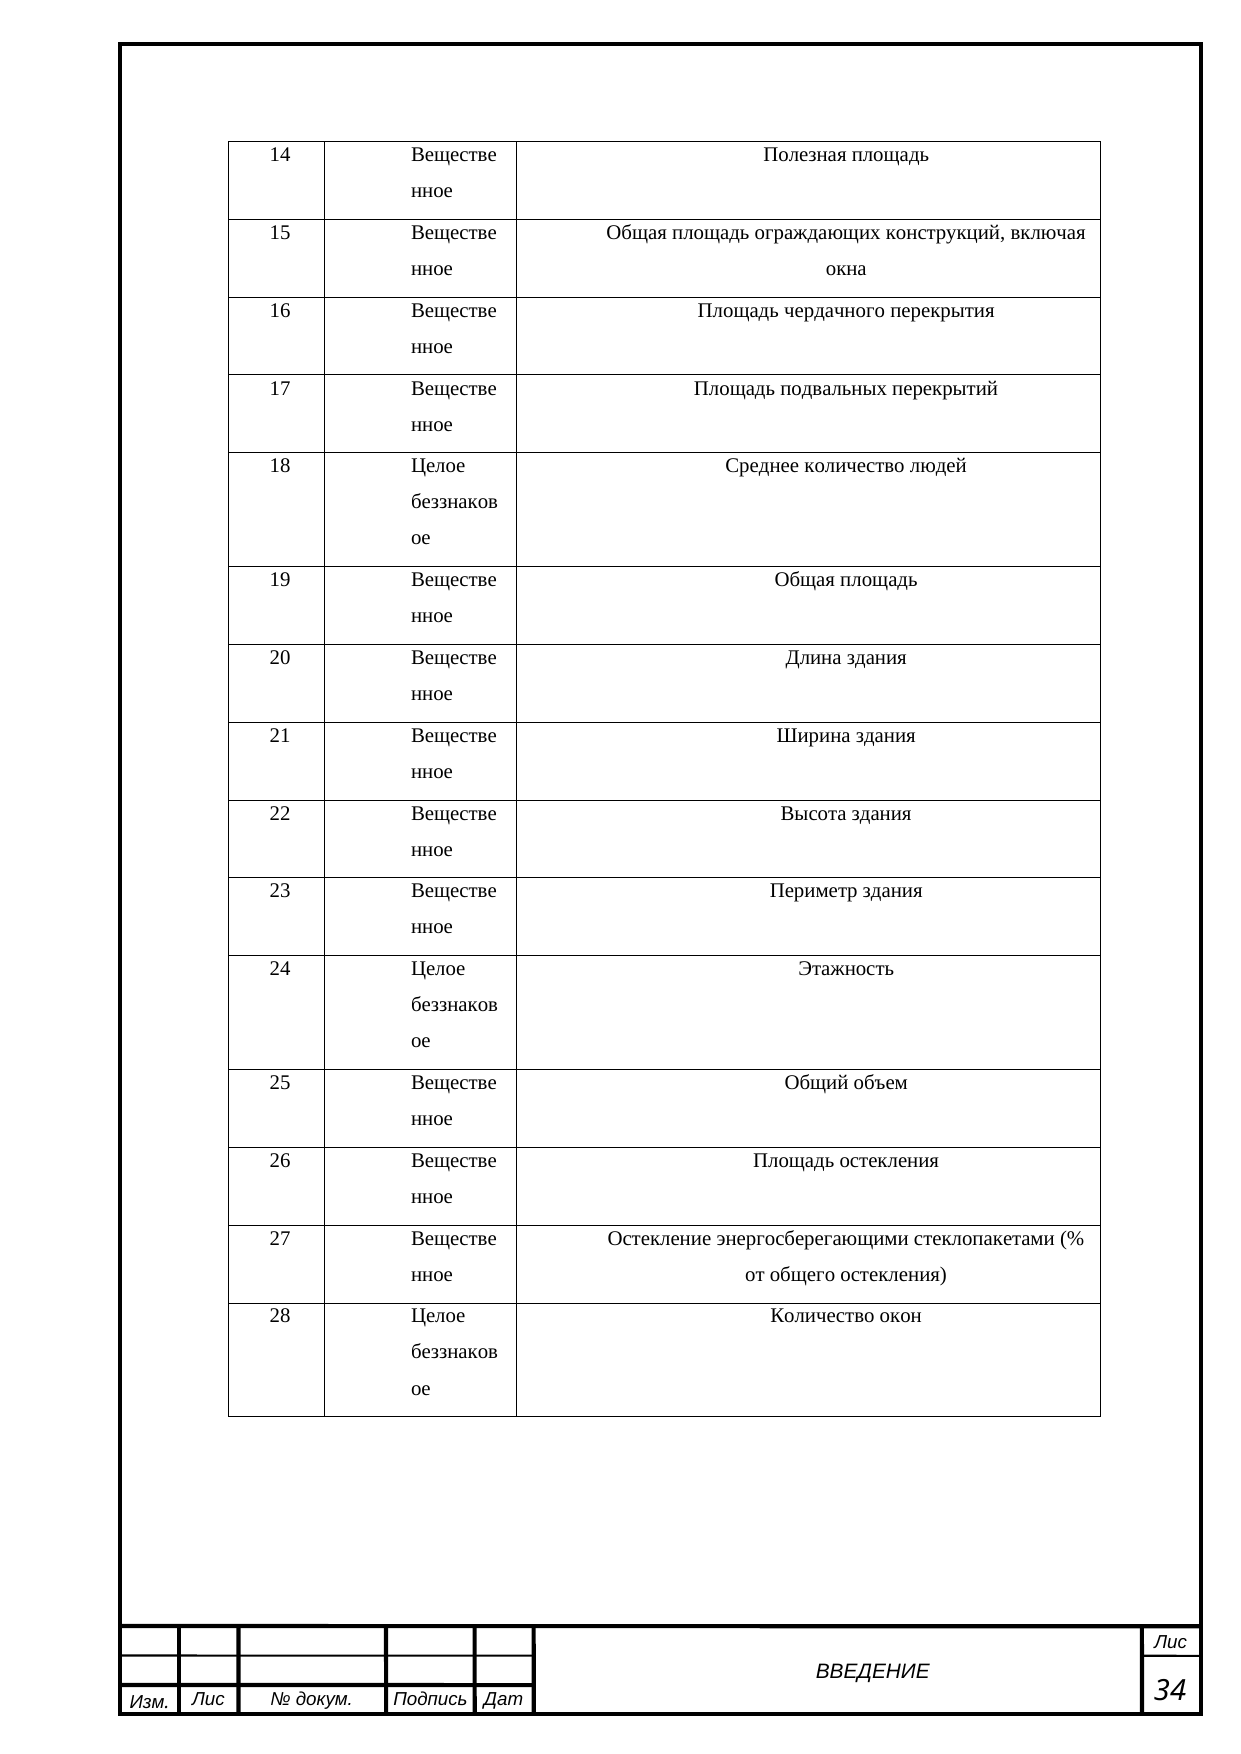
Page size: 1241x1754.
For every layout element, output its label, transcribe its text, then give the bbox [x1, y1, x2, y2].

table_cell Высота здания [517, 801, 1100, 877]
table_cell 20 [229, 645, 324, 722]
table_cell 25 [229, 1070, 324, 1147]
table_cell 18 [229, 453, 324, 566]
table_cell 28 [229, 1304, 324, 1416]
table_cell Площадь подвальных перекрытий [517, 375, 1100, 452]
table_cell Целое беззнаковое [325, 956, 516, 1069]
table_cell Вещественное [325, 1226, 516, 1302]
table_cell Остекление энергосберегающими стеклопакетами (% от общего остекления) [517, 1226, 1100, 1302]
table_cell Общая площадь ограждающих конструкций, включая окна [517, 220, 1100, 297]
table_cell 19 [229, 567, 324, 644]
table_cell Вещественное [325, 801, 516, 877]
table_cell 23 [229, 878, 324, 955]
table_cell 17 [229, 375, 324, 452]
table_cell 21 [229, 723, 324, 799]
table_cell Вещественное [325, 1070, 516, 1147]
table_cell 22 [229, 801, 324, 877]
table_cell Вещественное [325, 1148, 516, 1224]
table_cell Периметр здания [517, 878, 1100, 955]
table_cell Целое беззнаковое [325, 1304, 516, 1416]
table_cell Вещественное [325, 723, 516, 799]
table_cell Вещественное [325, 375, 516, 452]
table_cell Общий объем [517, 1070, 1100, 1147]
table_cell Площадь чердачного перекрытия [517, 298, 1100, 374]
table_cell 15 [229, 220, 324, 297]
table_cell 27 [229, 1226, 324, 1302]
table_cell Полезная площадь [517, 142, 1100, 219]
table_cell Площадь остекления [517, 1148, 1100, 1224]
table_cell Вещественное [325, 298, 516, 374]
table_cell Целое беззнаковое [325, 453, 516, 566]
table_cell Этажность [517, 956, 1100, 1069]
table_cell Длина здания [517, 645, 1100, 722]
table_cell Среднее количество людей [517, 453, 1100, 566]
table_cell Вещественное [325, 567, 516, 644]
table_cell Общая площадь [517, 567, 1100, 644]
table_cell Вещественное [325, 645, 516, 722]
table_cell Вещественное [325, 220, 516, 297]
table_cell 26 [229, 1148, 324, 1224]
table_cell 24 [229, 956, 324, 1069]
table_cell Количество окон [517, 1304, 1100, 1416]
table_cell Вещественное [325, 142, 516, 219]
table_cell 16 [229, 298, 324, 374]
table_cell Вещественное [325, 878, 516, 955]
table_cell Ширина здания [517, 723, 1100, 799]
table_cell 14 [229, 142, 324, 219]
